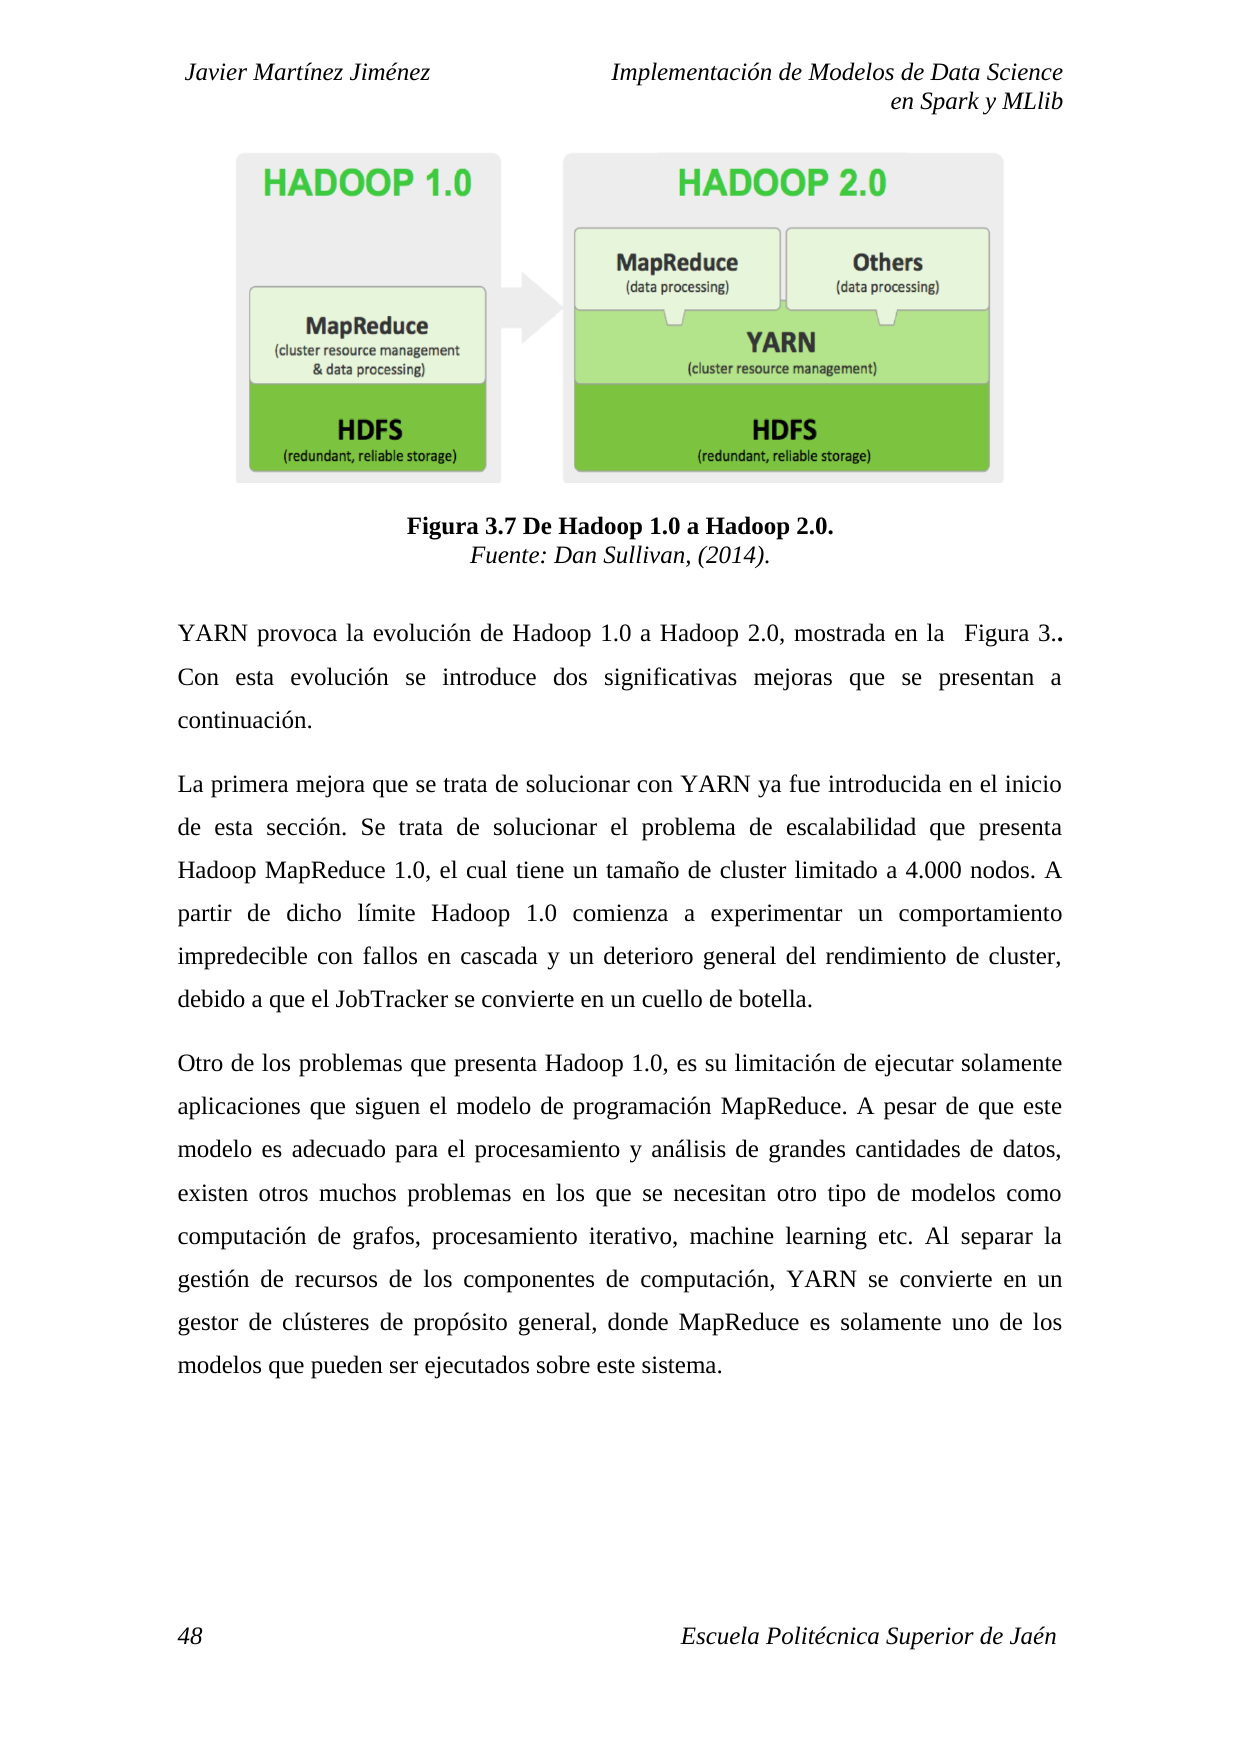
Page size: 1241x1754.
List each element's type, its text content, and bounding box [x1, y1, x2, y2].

text Otro de los problemas que presenta Hadoop 1.0, es su limitación de ejecutar solamente aplicaciones que siguen el modelo de programación MapReduce. A pesar de que este modelo es adecuado para el procesamiento y análisis de grandes cantidades de datos, existen otros muchos problemas en los que se necesitan otro tipo de modelos como computación de grafos, procesamiento iterativo, machine learning etc. Al separar la gestión de recursos de los componentes de computación, YARN se convierte en un gestor de clústeres de propósito general, donde MapReduce es solamente uno de los modelos que pueden ser ejecutados sobre este sistema. [177, 1048, 1063, 1379]
text La primera mejora que se trata de solucionar con YARN ya fue introducida en el inicio de esta sección. Se trata de solucionar el problema de escalabilidad que presenta Hadoop MapReduce 1.0, el cual tiene un tamaño de cluster limitado a 4.000 nodos. A partir de dicho límite Hadoop 1.0 comienza a experimentar un comportamiento impredecible con fallos en cascada y un deterioro general del rendimiento de cluster, debido a que el JobTracker se convierte en un cuello de botella. [177, 769, 1063, 1013]
text Figura 3.7 De Hadoop 1.0 a Hadoop 2.0. Fuente: Dan Sullivan, (2014). [177, 483, 1063, 569]
picture [225, 147, 1016, 483]
text YARN provoca la evolución de Hadoop 1.0 a Hadoop 2.0, mostrada en la Figura 3.7. Con esta evolución se introduce dos significativas mejoras que se presentan a continuación. [177, 618, 1063, 733]
